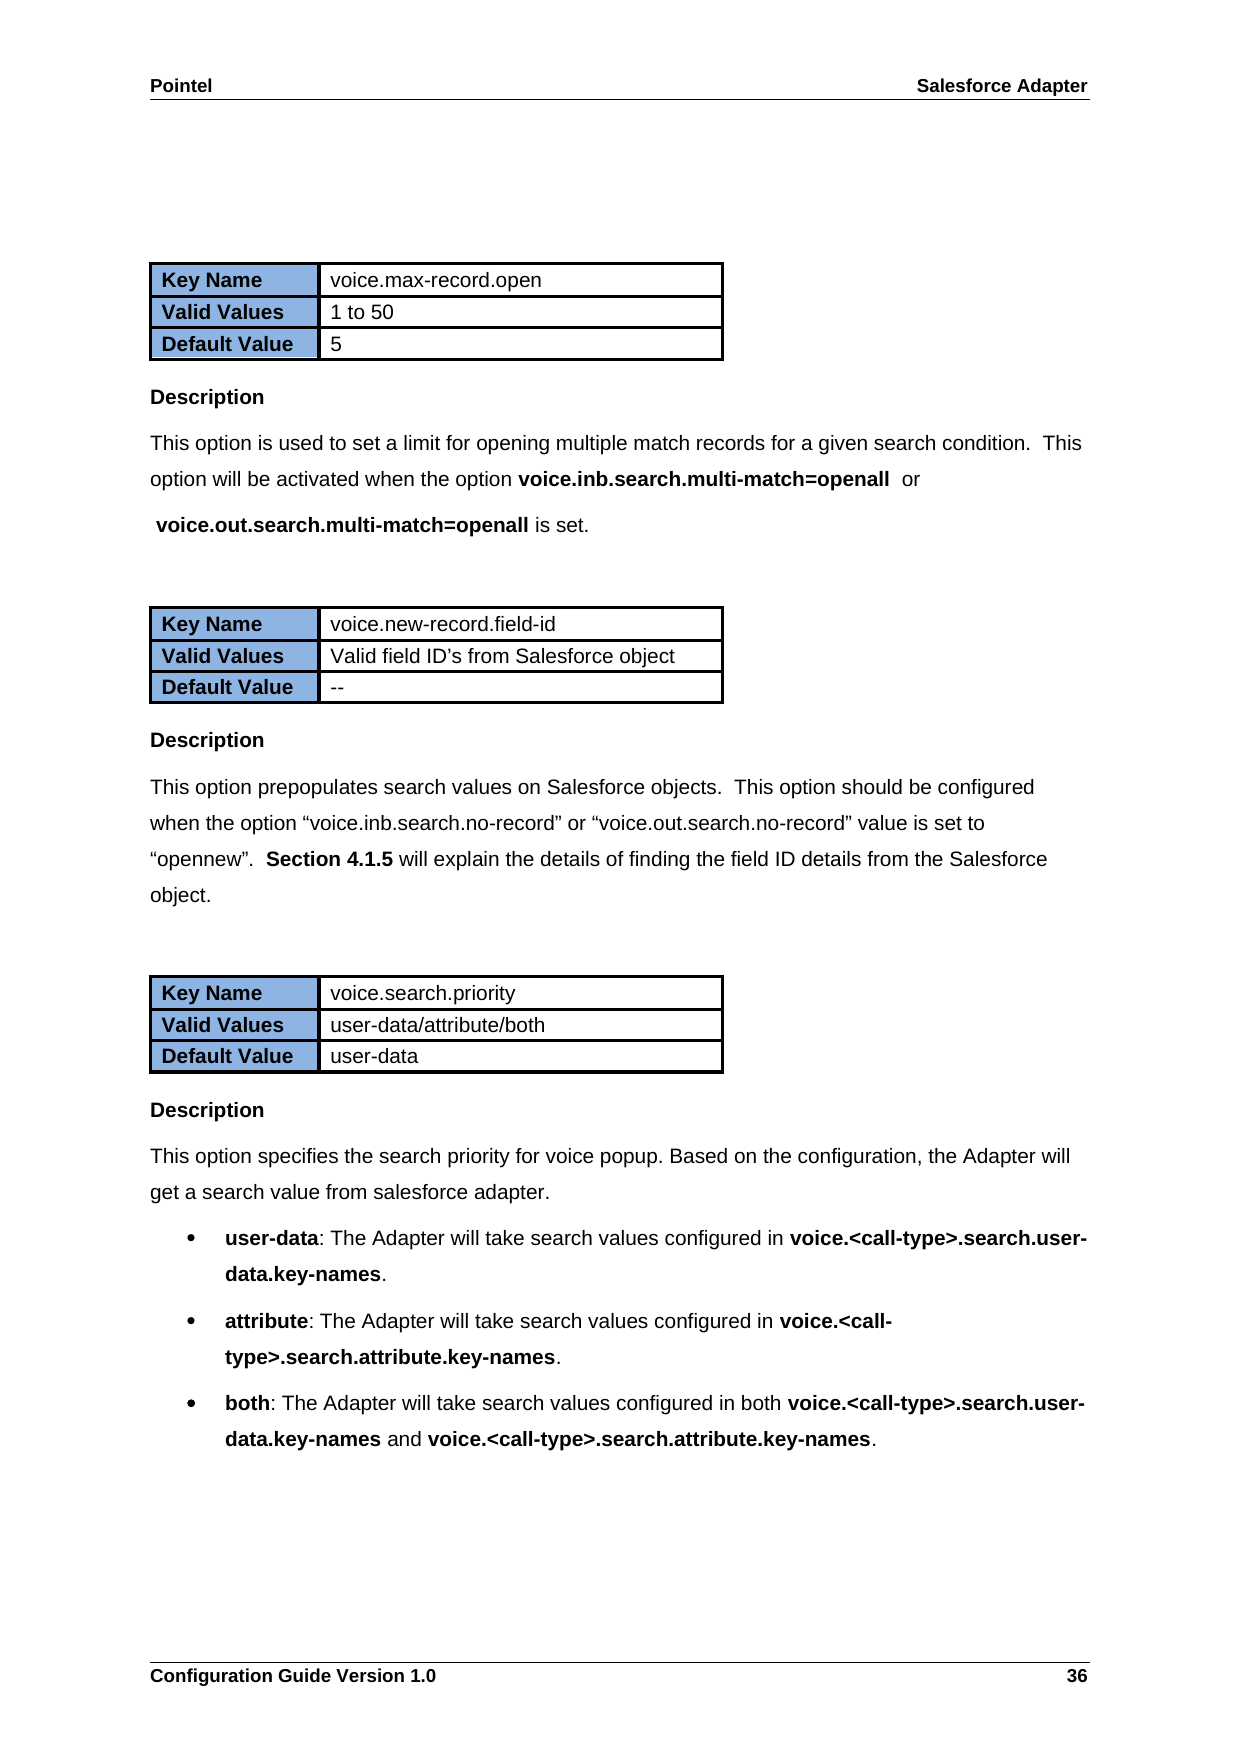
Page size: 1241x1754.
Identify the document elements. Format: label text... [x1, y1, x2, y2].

text This option is used to set a limit for opening multiple match records for a given search condition. This option will be activated when the option voice.inb.search.multi-match=openall or [150, 431, 1090, 491]
table_header Key Name [152, 265, 317, 295]
table_header voice.max-record.open [321, 265, 721, 295]
table_cell user-data [321, 1042, 721, 1070]
table_cell Default Value [152, 1042, 317, 1070]
list user-data: The Adapter will take search values configured in voice.<call-type>.search.user-data.key-names. [187, 1226, 1090, 1286]
table_cell user-data/attribute/both [321, 1011, 721, 1039]
table_cell Valid field ID’s from Salesforce object [321, 642, 721, 670]
table_header voice.new-record.field-id [321, 609, 721, 639]
text Description [150, 384, 1090, 408]
table_cell Valid Values [152, 298, 317, 326]
table_cell 1 to 50 [321, 298, 721, 326]
table_cell Valid Values [152, 1011, 317, 1039]
list attribute: The Adapter will take search values configured in voice.<call-type>.search.attribute.key-names. [187, 1308, 1090, 1368]
text This option specifies the search priority for voice popup. Based on the configuration, the Adapter will get a search value from salesforce adapter. [150, 1144, 1090, 1204]
table_cell Valid Values [152, 642, 317, 670]
text voice.out.search.multi-match=openall is set. [150, 513, 1090, 537]
text Description [150, 728, 1090, 752]
table_header voice.search.priority [321, 978, 721, 1008]
text This option prepopulates search values on Salesforce objects. This option should be configured when the option “voice.inb.search.no-record” or “voice.out.search.no-record” value is set to “opennew”. Section 4.1.5 will explain the details of finding the field ID details from the Salesforce object. [150, 774, 1090, 906]
table_header Key Name [152, 978, 317, 1008]
table_cell -- [321, 673, 721, 701]
table_cell Default Value [152, 673, 317, 701]
table_cell Default Value [152, 329, 317, 357]
list both: The Adapter will take search values configured in both voice.<call-type>.search.user-data.key-names and voice.<call-type>.search.attribute.key-names. [187, 1391, 1090, 1451]
table_cell 5 [321, 329, 721, 357]
table_header Key Name [152, 609, 317, 639]
text Description [150, 1097, 1090, 1121]
